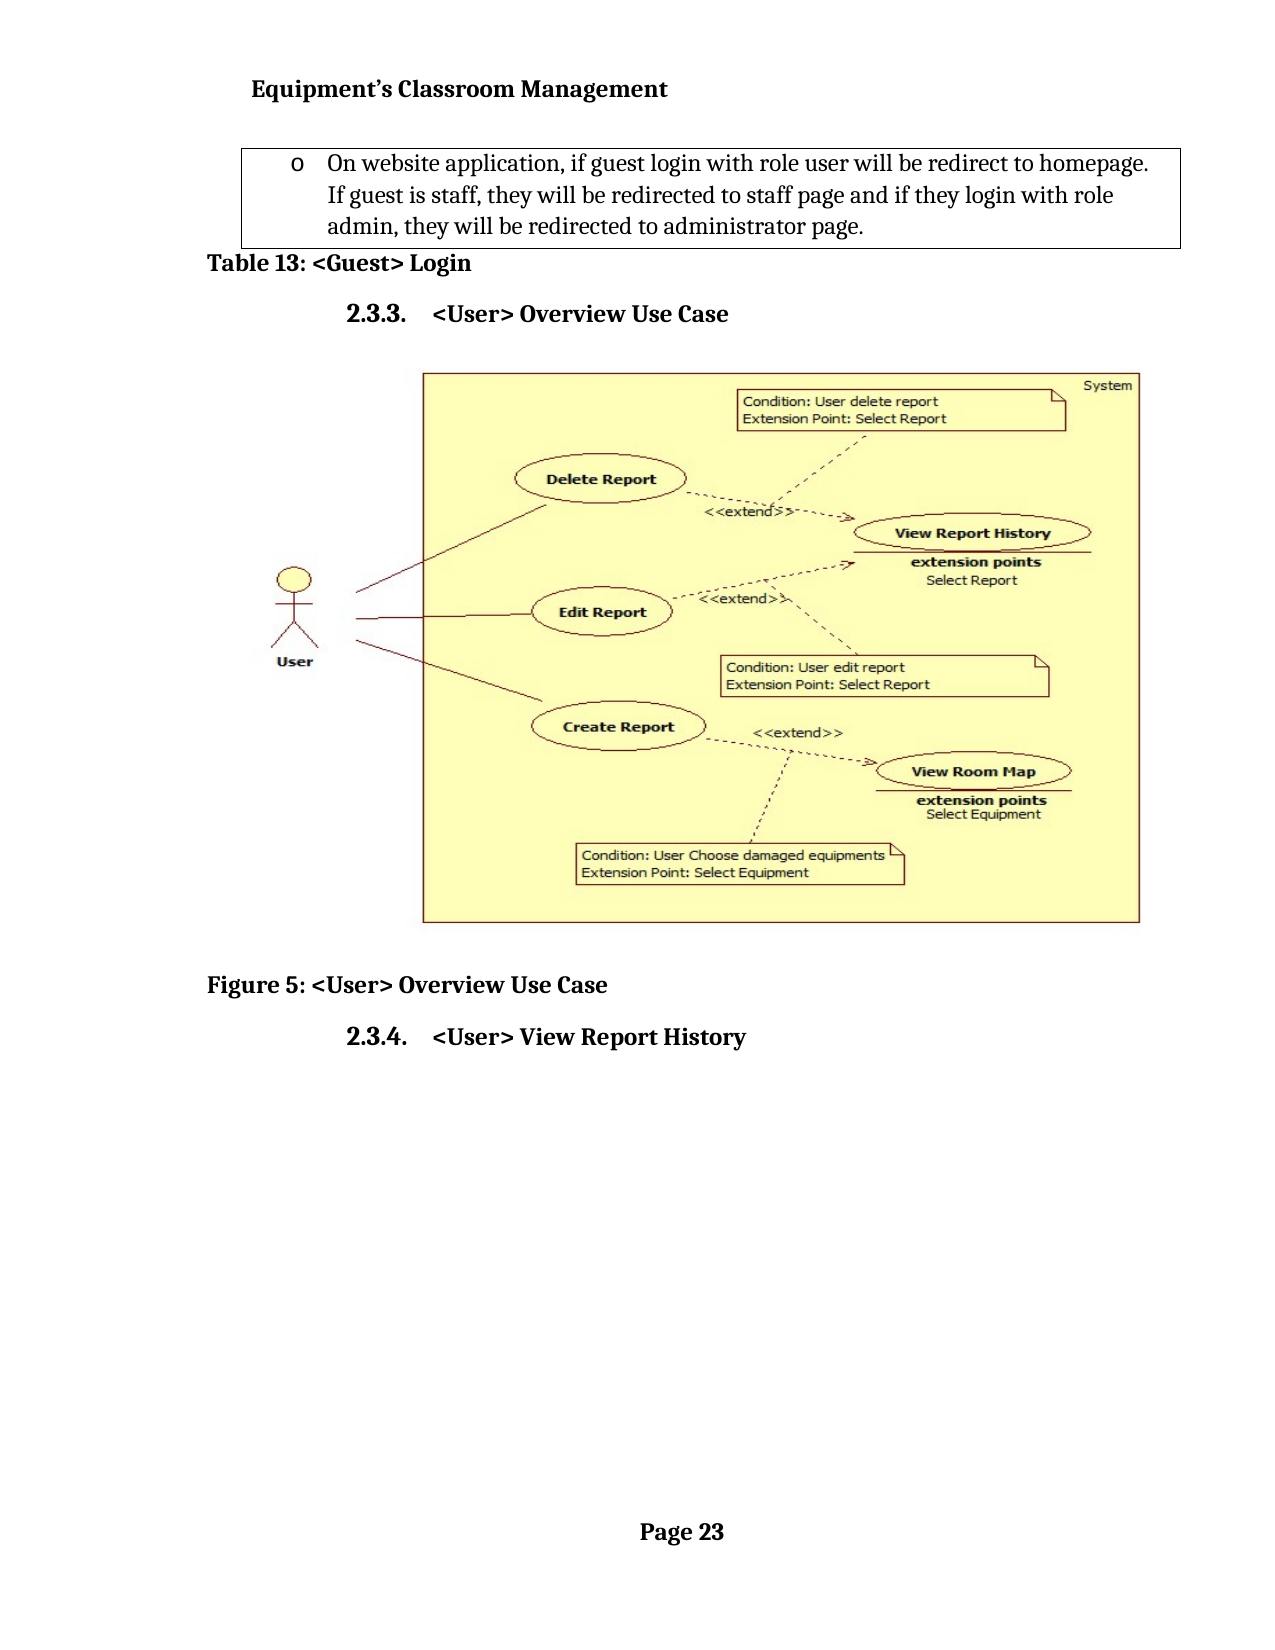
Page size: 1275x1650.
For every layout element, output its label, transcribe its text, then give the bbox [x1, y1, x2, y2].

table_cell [242, 149, 1180, 248]
text Figure : <User> Overview Use Case [207, 971, 1157, 1000]
list <User> View Report History [346, 1021, 1157, 1052]
picture [206, 350, 1168, 946]
list <User> Overview Use Case [346, 298, 1157, 330]
